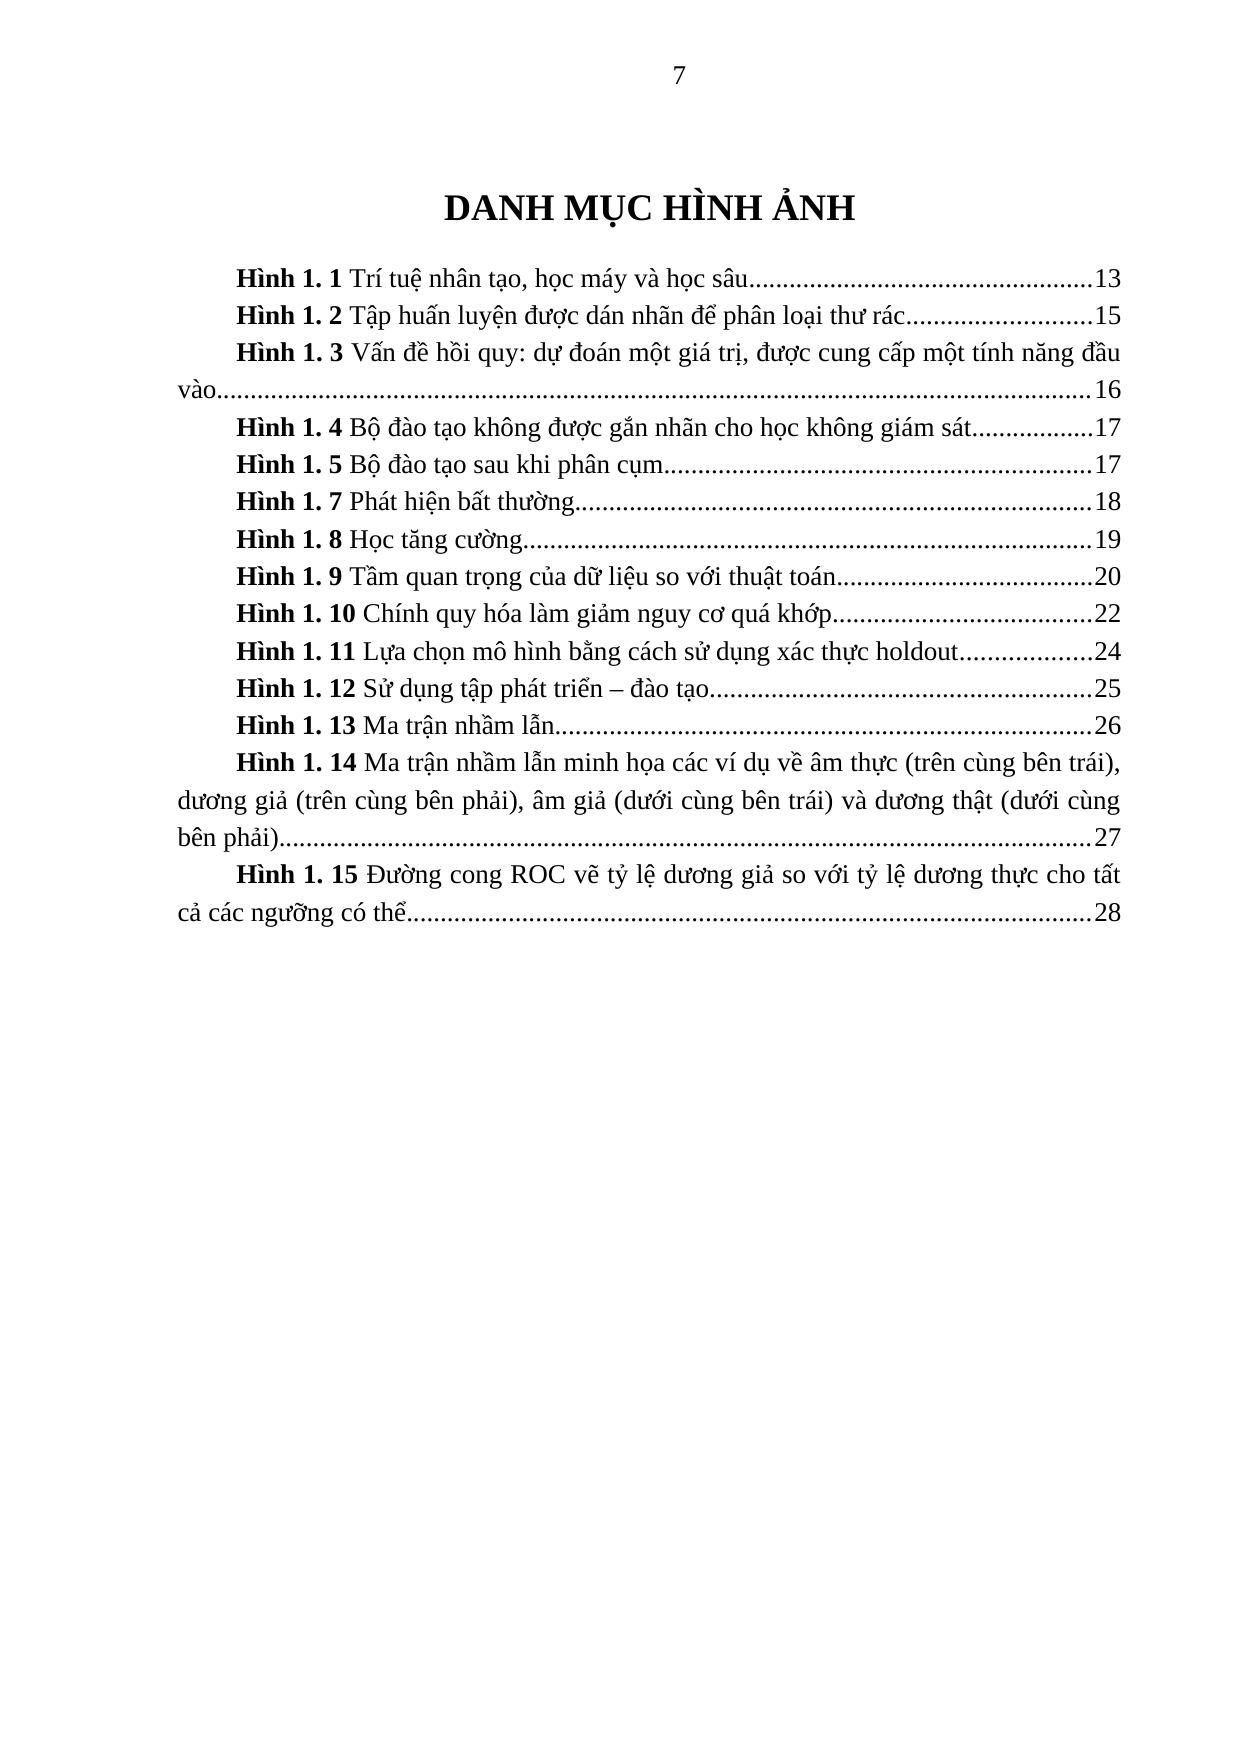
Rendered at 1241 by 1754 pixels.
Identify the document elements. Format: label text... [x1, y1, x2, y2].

text Hình 1. 8 Học tăng cường 19 [177, 523, 1122, 554]
text Hình 1. 3 Vấn đề hồi quy: dự đoán một giá trị, được cung cấp một tính năng đầu vào 16 [177, 336, 1122, 405]
text Hình 1. 7 Phát hiện bất thường 18 [177, 485, 1122, 517]
text Hình 1. 14 Ma trận nhầm lẫn minh họa các ví dụ về âm thực (trên cùng bên trái), dương giả (trên cùng bên phải), âm giả (dưới cùng bên trái) và dương thật (dưới cùng bên phải) 27 [177, 746, 1122, 852]
text Hình 1. 11 Lựa chọn mô hình bằng cách sử dụng xác thực holdout 24 [177, 634, 1122, 666]
text Hình 1. 2 Tập huấn luyện được dán nhãn để phân loại thư rác 15 [177, 299, 1122, 330]
text Hình 1. 10 Chính quy hóa làm giảm nguy cơ quá khớp 22 [177, 597, 1122, 628]
text Hình 1. 4 Bộ đào tạo không được gắn nhãn cho học không giám sát 17 [177, 411, 1122, 442]
text Hình 1. 13 Ma trận nhầm lẫn 26 [177, 709, 1122, 740]
text Hình 1. 12 Sử dụng tập phát triển – đào tạo 25 [177, 672, 1122, 703]
subtitle DANH MỤC HÌNH ẢNH [177, 185, 1122, 228]
text Hình 1. 1 Trí tuệ nhân tạo, học máy và học sâu 13 [177, 262, 1122, 293]
text Hình 1. 5 Bộ đào tạo sau khi phân cụm 17 [177, 448, 1122, 479]
text Hình 1. 9 Tầm quan trọng của dữ liệu so với thuật toán 20 [177, 560, 1122, 591]
text Hình 1. 15 Đường cong ROC vẽ tỷ lệ dương giả so với tỷ lệ dương thực cho tất cả các ngưỡng có thể 28 [177, 858, 1122, 927]
